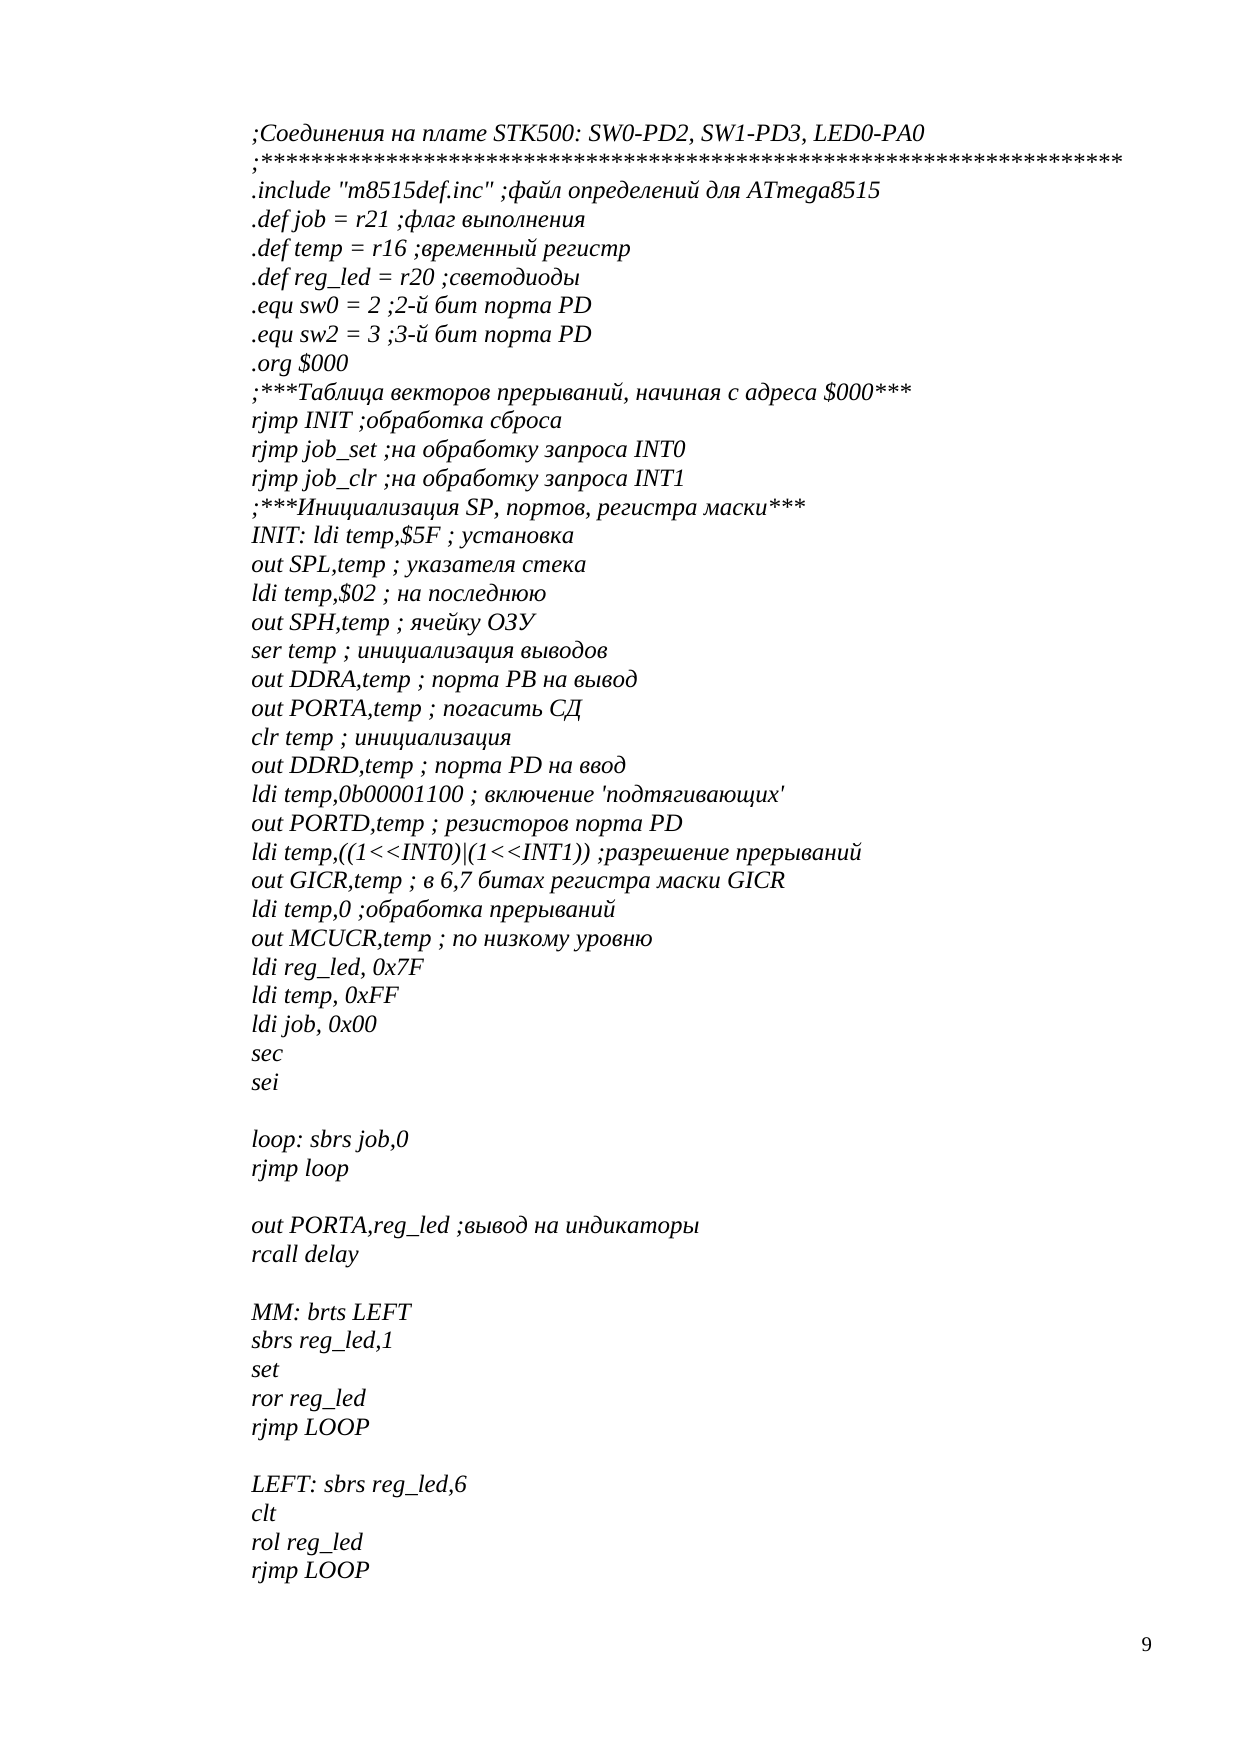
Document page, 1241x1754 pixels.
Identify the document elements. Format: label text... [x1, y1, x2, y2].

text ldi temp, 0xFF [251, 981, 1154, 1009]
text out DDRA,temp ; порта PB на вывод [251, 664, 1154, 693]
text ;***Таблица векторов прерываний, начиная с адреса $000*** [251, 377, 1154, 406]
text out SPL,temp ; указателя стека [251, 549, 1154, 578]
text ;********************************************************************* [251, 147, 1154, 176]
text out GICR,temp ; в 6,7 битах регистра маски GICR [251, 866, 1154, 894]
text rjmp job_set ;на обработку запроса INT0 [251, 434, 1154, 463]
text ldi temp,((1<<INT0)|(1<<INT1)) ;разрешение прерываний [251, 837, 1154, 866]
text rjmp LOOP [251, 1556, 1154, 1584]
text clr temp ; инициализация [251, 722, 1154, 751]
text ldi temp,$02 ; на последнюю [251, 578, 1154, 607]
text sei [251, 1067, 1154, 1096]
text sec [251, 1038, 1154, 1067]
text out PORTD,temp ; резисторов порта PD [251, 808, 1154, 837]
text rol reg_led [251, 1527, 1154, 1556]
text out PORTA,temp ; погасить СД [251, 693, 1154, 722]
text INIT: ldi temp,$5F ; установка [251, 521, 1154, 549]
text rjmp loop [251, 1153, 1154, 1182]
text ;***Инициализация SP, портов, регистра маски*** [251, 492, 1154, 521]
text ;Соединения на плате STK500: SW0-PD2, SW1-PD3, LED0-PA0 [251, 118, 1154, 147]
text loop: sbrs job,0 [251, 1124, 1154, 1153]
text ldi temp,0b00001100 ; включение 'подтягивающих' [251, 779, 1154, 808]
text rjmp INIT ;обработка сброса [251, 406, 1154, 434]
text set [251, 1354, 1154, 1383]
text ldi temp,0 ;обработка прерываний [251, 894, 1154, 923]
text out DDRD,temp ; порта PD на ввод [251, 751, 1154, 779]
text rcall delay [251, 1239, 1154, 1268]
text .equ sw2 = 3 ;3-й бит порта PD [251, 319, 1154, 348]
text ldi job, 0x00 [251, 1009, 1154, 1038]
text .include "m8515def.inc" ;файл определений для ATmega8515 [251, 176, 1154, 204]
text out PORTA,reg_led ;вывод на индикаторы [251, 1211, 1154, 1239]
text ser temp ; инициализация выводов [251, 636, 1154, 664]
text rjmp job_clr ;на обработку запроса INT1 [251, 463, 1154, 492]
text out MCUCR,temp ; по низкому уровню [251, 923, 1154, 952]
text ldi reg_led, 0x7F [251, 952, 1154, 981]
text .def temp = r16 ;временный регистр [251, 233, 1154, 262]
text MM: brts LEFT [251, 1297, 1154, 1326]
text .org $000 [251, 348, 1154, 377]
text .def reg_led = r20 ;светодиоды [251, 262, 1154, 291]
text out SPH,temp ; ячейку ОЗУ [251, 607, 1154, 636]
text sbrs reg_led,1 [251, 1326, 1154, 1354]
text .def job = r21 ;флаг выполнения [251, 204, 1154, 233]
text LEFT: sbrs reg_led,6 [251, 1469, 1154, 1498]
text clt [251, 1498, 1154, 1527]
text rjmp LOOP [251, 1412, 1154, 1441]
text .equ sw0 = 2 ;2-й бит порта PD [251, 291, 1154, 319]
text ror reg_led [251, 1383, 1154, 1412]
